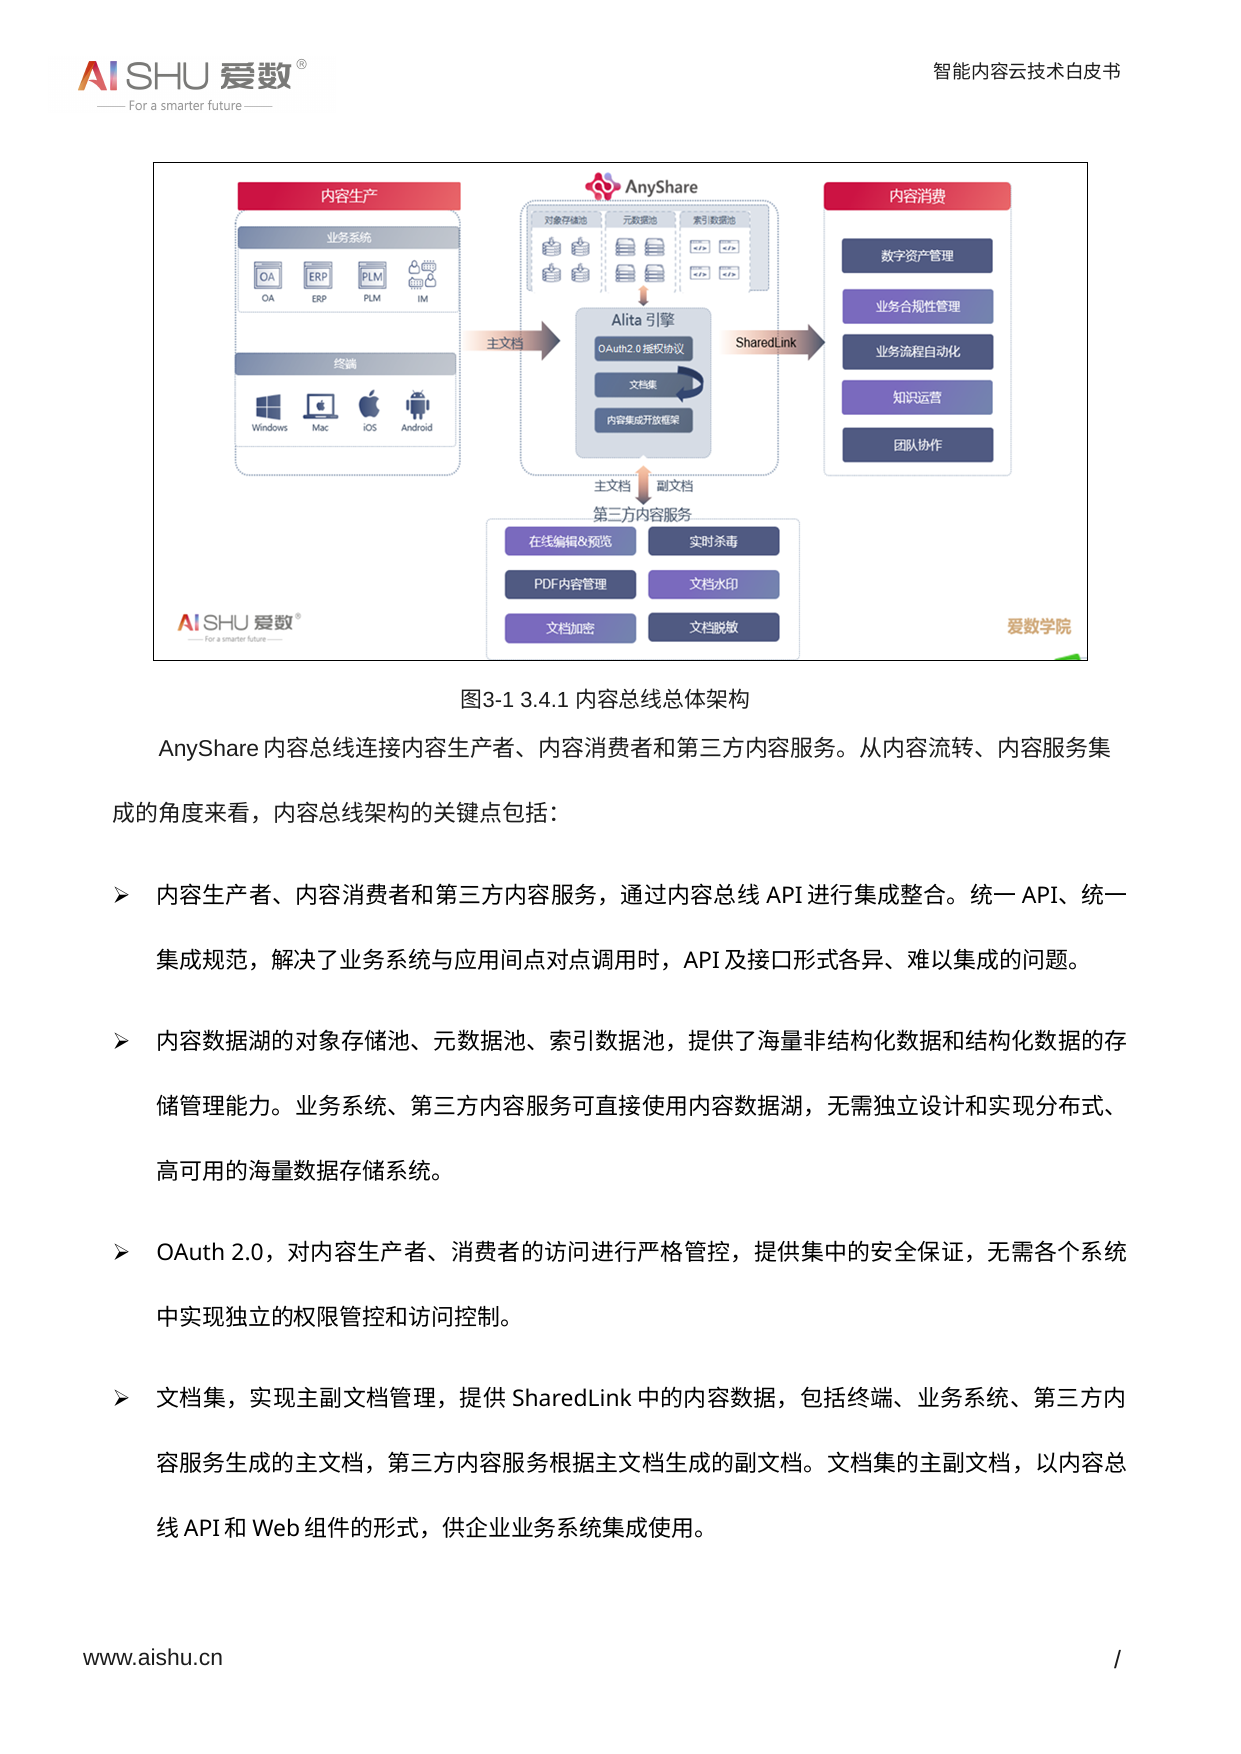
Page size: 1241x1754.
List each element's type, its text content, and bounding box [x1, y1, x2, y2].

picture [47, 56, 337, 113]
list OAuth 2.0，对内容生产者、消费者的访问进行严格管控，提供集中的安全保证，无需各个系统中实现独立的权限管控和访问控制。 [112, 1218, 1128, 1348]
list 文档集，实现主副文档管理，提供SharedLink中的内容数据，包括终端、业务系统、第三方内容服务生成的主文档，第三方内容服务根据主文档生成的副文档。文档集的主副文档，以内容总线API和Web组件的形式，供企业业务系统集成使用。 [112, 1364, 1128, 1559]
list 内容数据湖的对象存储池、元数据池、索引数据池，提供了海量非结构化数据和结构化数据的存储管理能力。业务系统、第三方内容服务可直接使用内容数据湖，无需独立设计和实现分布式、高可用的海量数据存储系统。 [112, 1007, 1128, 1202]
text 3.4.1 内容总线总体架构 [112, 682, 1128, 714]
list 内容生产者、内容消费者和第三方内容服务，通过内容总线API进行集成整合。统一API、统一集成规范，解决了业务系统与应用间点对点调用时，API及接口形式各异、难以集成的问题。 [112, 861, 1128, 991]
picture [154, 163, 1087, 660]
text AnyShare内容总线连接内容生产者、内容消费者和第三方内容服务。从内容流转、内容服务集成的角度来看，内容总线架构的关键点包括： [112, 714, 1128, 844]
